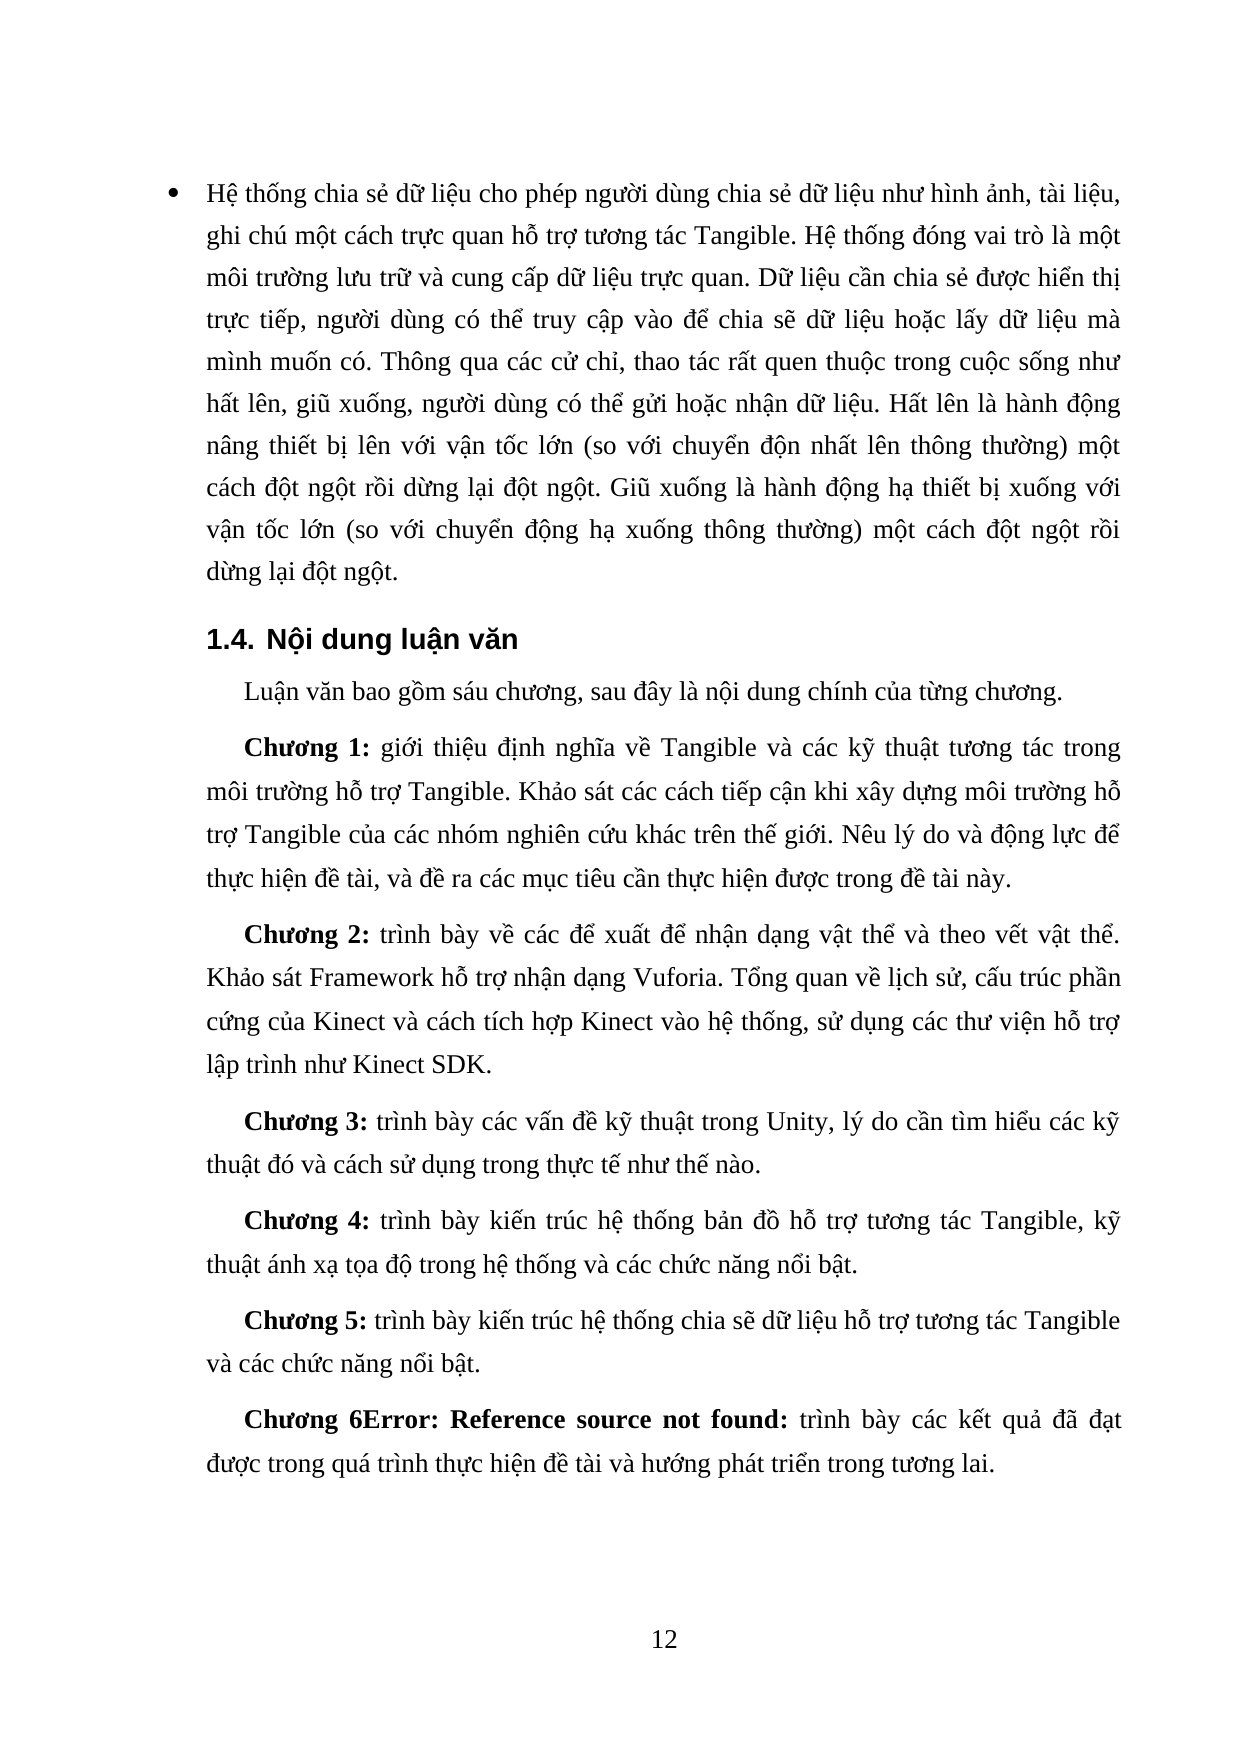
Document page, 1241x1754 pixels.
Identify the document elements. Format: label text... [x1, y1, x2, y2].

subtitle Nội dung luận văn [206, 622, 1122, 656]
text Chương 3: trình bày các vấn đề kỹ thuật trong Unity, lý do cần tìm hiểu các kỹ thuật đó và cách sử dụng trong thực tế như thế nào. [206, 1104, 1122, 1179]
text Hệ thống chia sẻ dữ liệu cho phép người dùng chia sẻ dữ liệu như hình ảnh, tài liệu, ghi chú một cách trực quan hỗ trợ tương tác Tangible. Hệ thống đóng vai trò là một môi trường lưu trữ và cung cấp dữ liệu trực quan. Dữ liệu cần chia sẻ được hiển thị trực tiếp, người dùng có thể truy cập vào để chia sẽ dữ liệu hoặc lấy dữ liệu mà mình muốn có. Thông qua các cử chỉ, thao tác rất quen thuộc trong cuộc sống như hất lên, giũ xuống, người dùng có thể gửi hoặc nhận dữ liệu. Hất lên là hành động nâng thiết bị lên với vận tốc lớn (so với chuyển độn nhất lên thông thường) một cách đột ngột rồi dừng lại đột ngột. Giũ xuống là hành động hạ thiết bị xuống với vận tốc lớn (so với chuyển động hạ xuống thông thường) một cách đột ngột rồi dừng lại đột ngột. [169, 177, 1122, 586]
text Luận văn bao gồm sáu chương, sau đây là nội dung chính của từng chương. [206, 675, 1122, 706]
text Chương 2: trình bày về các để xuất để nhận dạng vật thể và theo vết vật thể. Khảo sát Framework hỗ trợ nhận dạng Vuforia. Tổng quan về lịch sử, cấu trúc phần cứng của Kinect và cách tích hợp Kinect vào hệ thống, sử dụng các thư viện hỗ trợ lập trình như Kinect SDK. [206, 918, 1122, 1080]
text Chương 4: trình bày kiến trúc hệ thống bản đồ hỗ trợ tương tác Tangible, kỹ thuật ánh xạ tọa độ trong hệ thống và các chức năng nổi bật. [206, 1204, 1122, 1279]
text Chương 1: giới thiệu định nghĩa về Tangible và các kỹ thuật tương tác trong môi trường hỗ trợ Tangible. Khảo sát các cách tiếp cận khi xây dựng môi trường hỗ trợ Tangible của các nhóm nghiên cứu khác trên thế giới. Nêu lý do và động lực để thực hiện đề tài, và đề ra các mục tiêu cần thực hiện được trong đề tài này. [206, 731, 1122, 893]
text Chương 5: trình bày kiến trúc hệ thống chia sẽ dữ liệu hỗ trợ tương tác Tangible và các chức năng nổi bật. [206, 1304, 1122, 1378]
